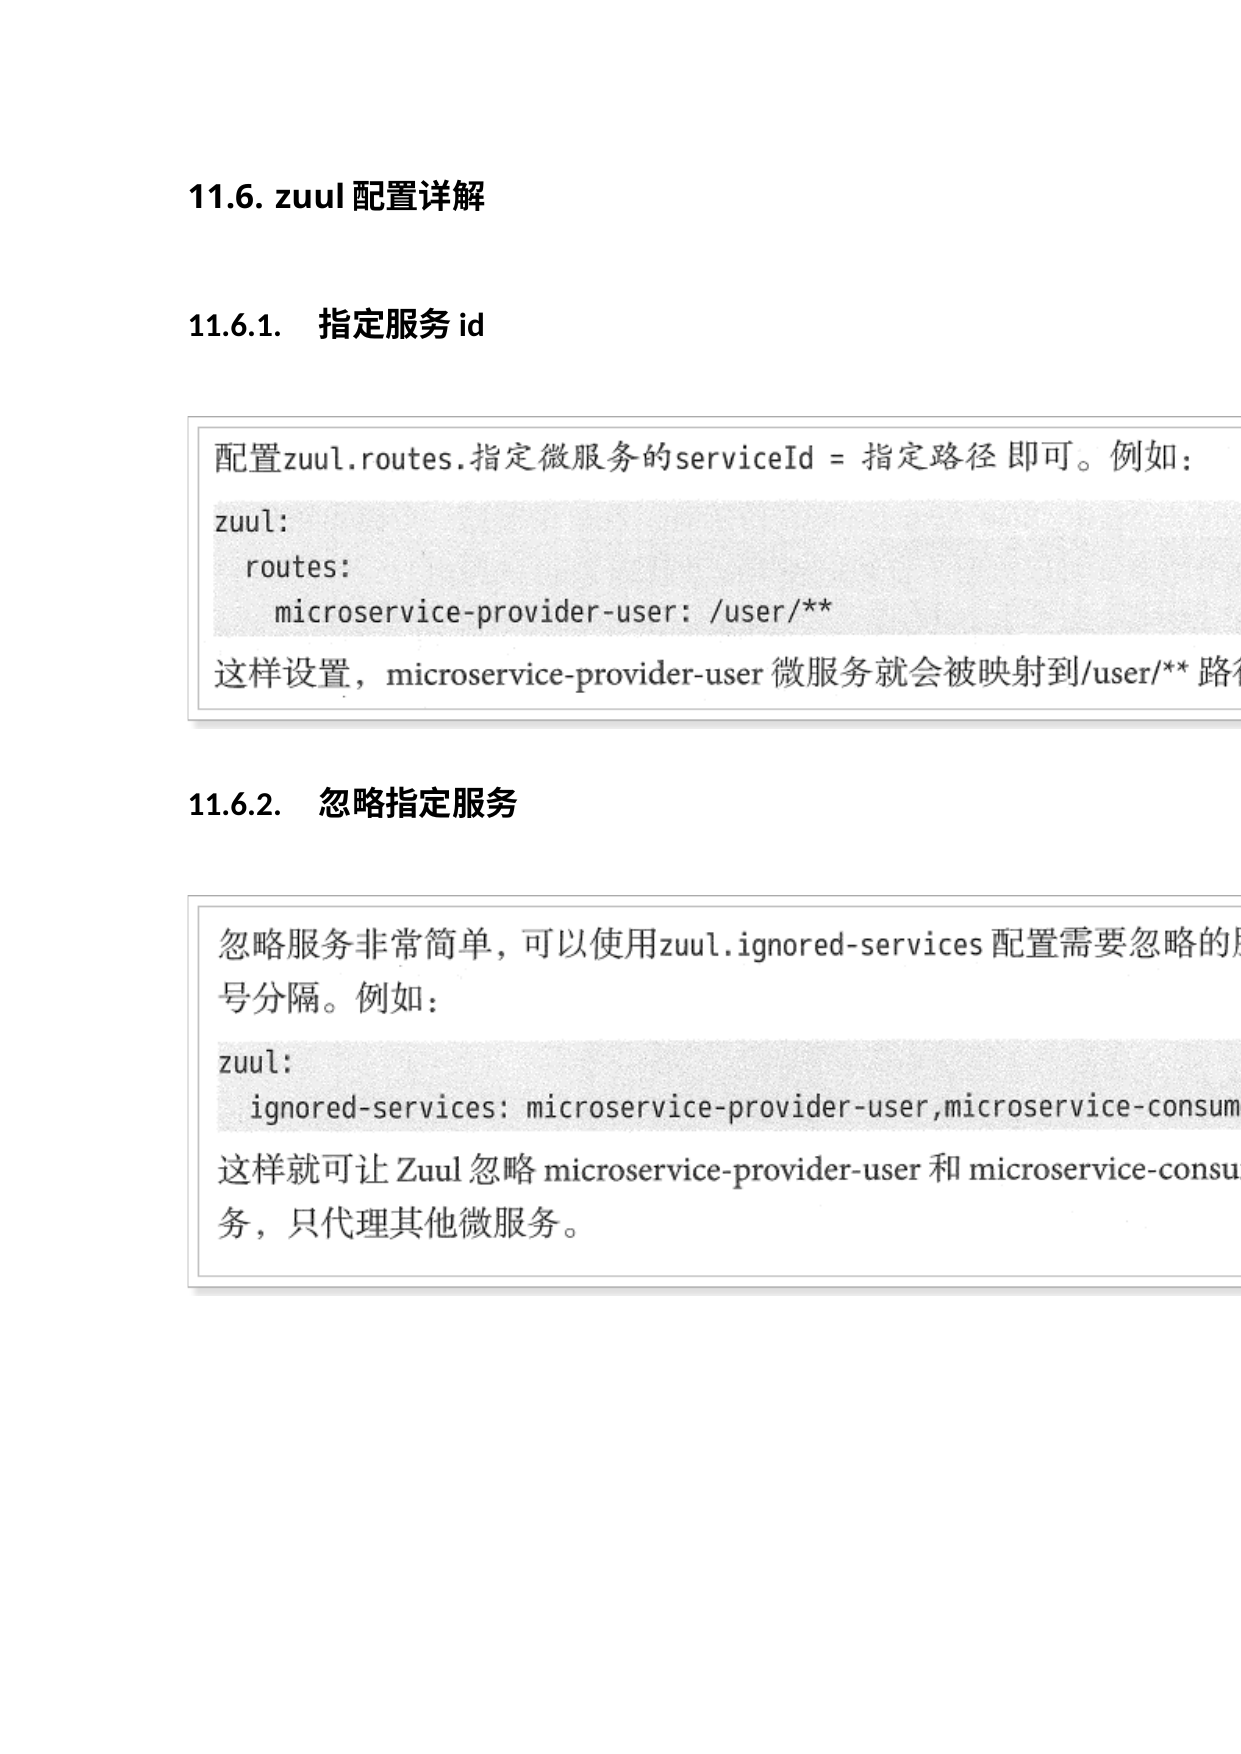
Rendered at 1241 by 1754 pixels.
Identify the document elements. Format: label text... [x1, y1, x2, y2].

subtitle 忽略指定服务 [187, 769, 1053, 834]
picture [187, 895, 1241, 1296]
subtitle zuul配置详解 [187, 162, 1053, 227]
picture [187, 416, 1241, 729]
subtitle 指定服务id [187, 289, 1053, 354]
